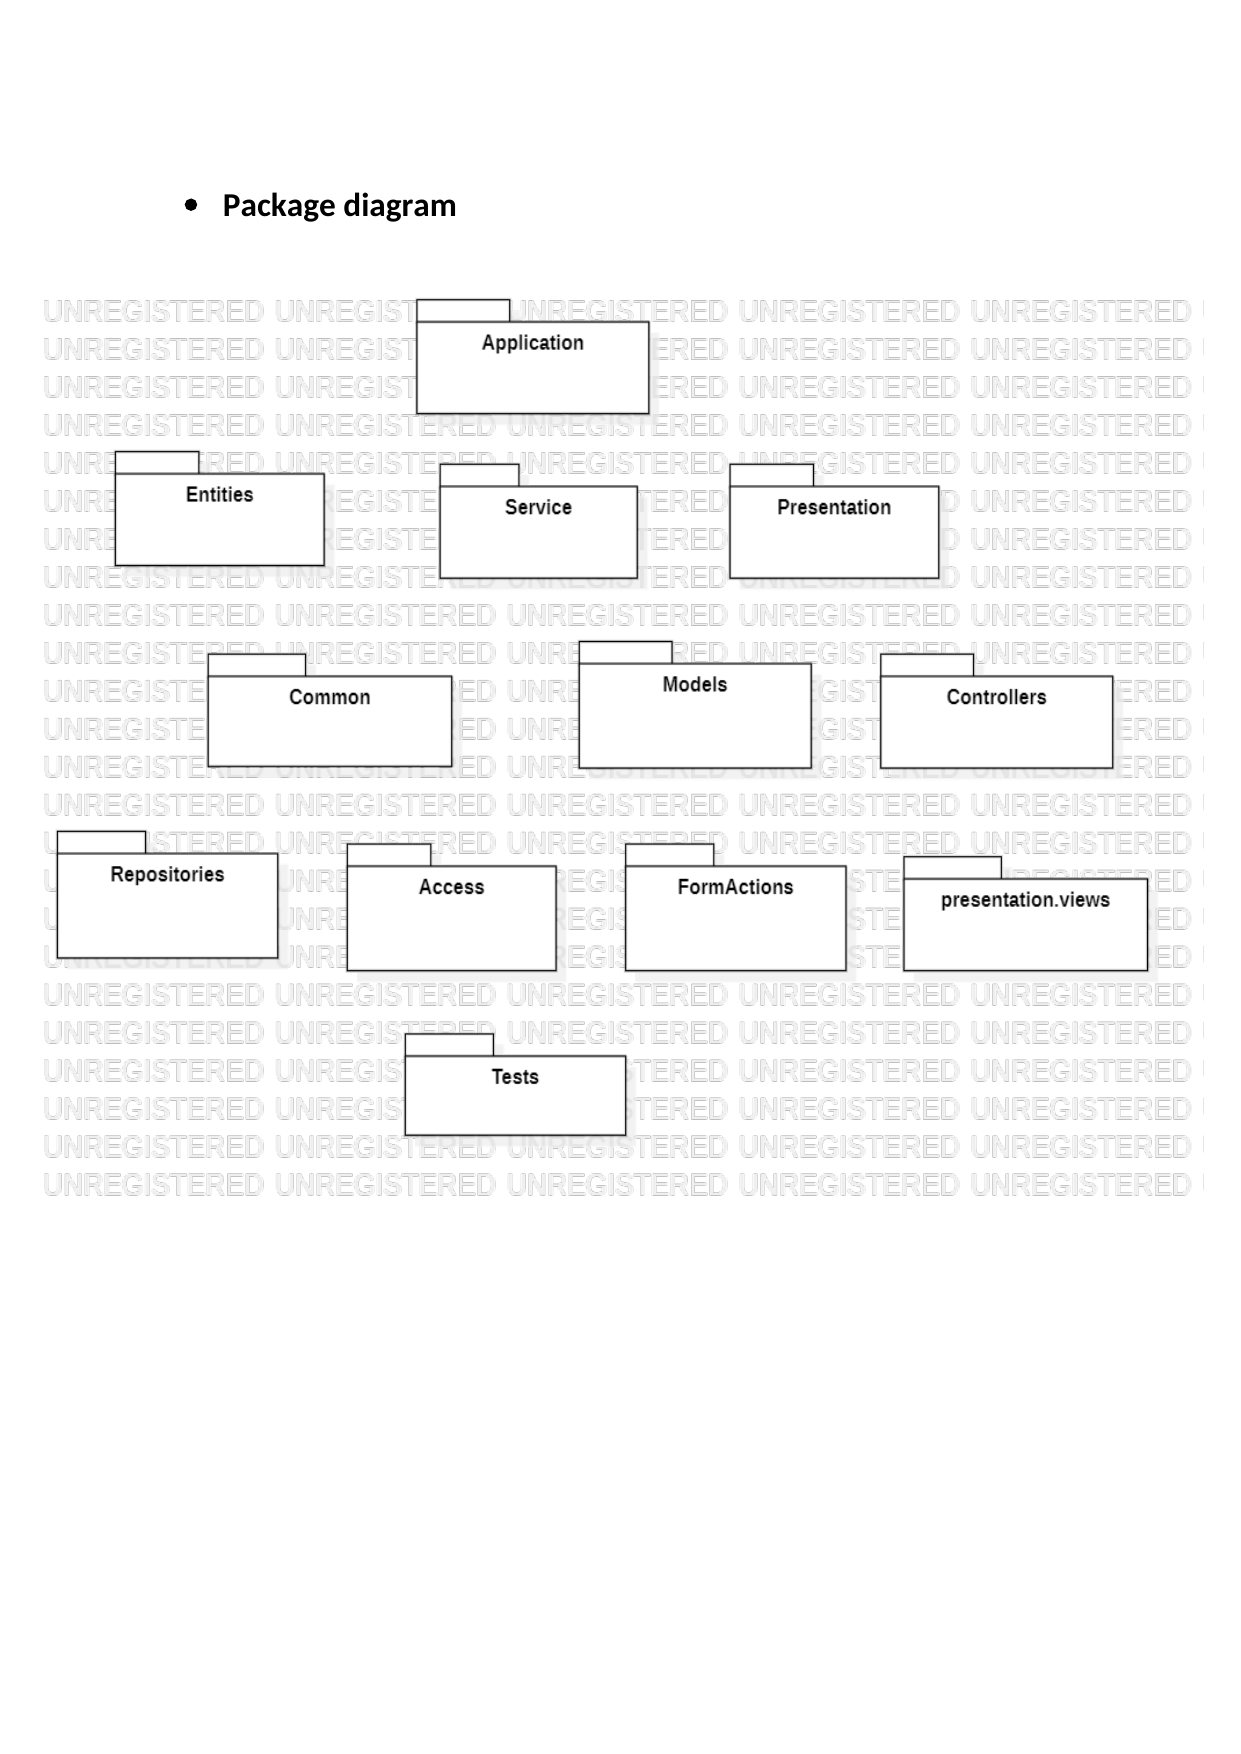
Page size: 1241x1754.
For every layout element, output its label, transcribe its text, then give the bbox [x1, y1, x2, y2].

list Package diagram [185, 184, 1093, 225]
picture [43, 284, 1205, 1198]
